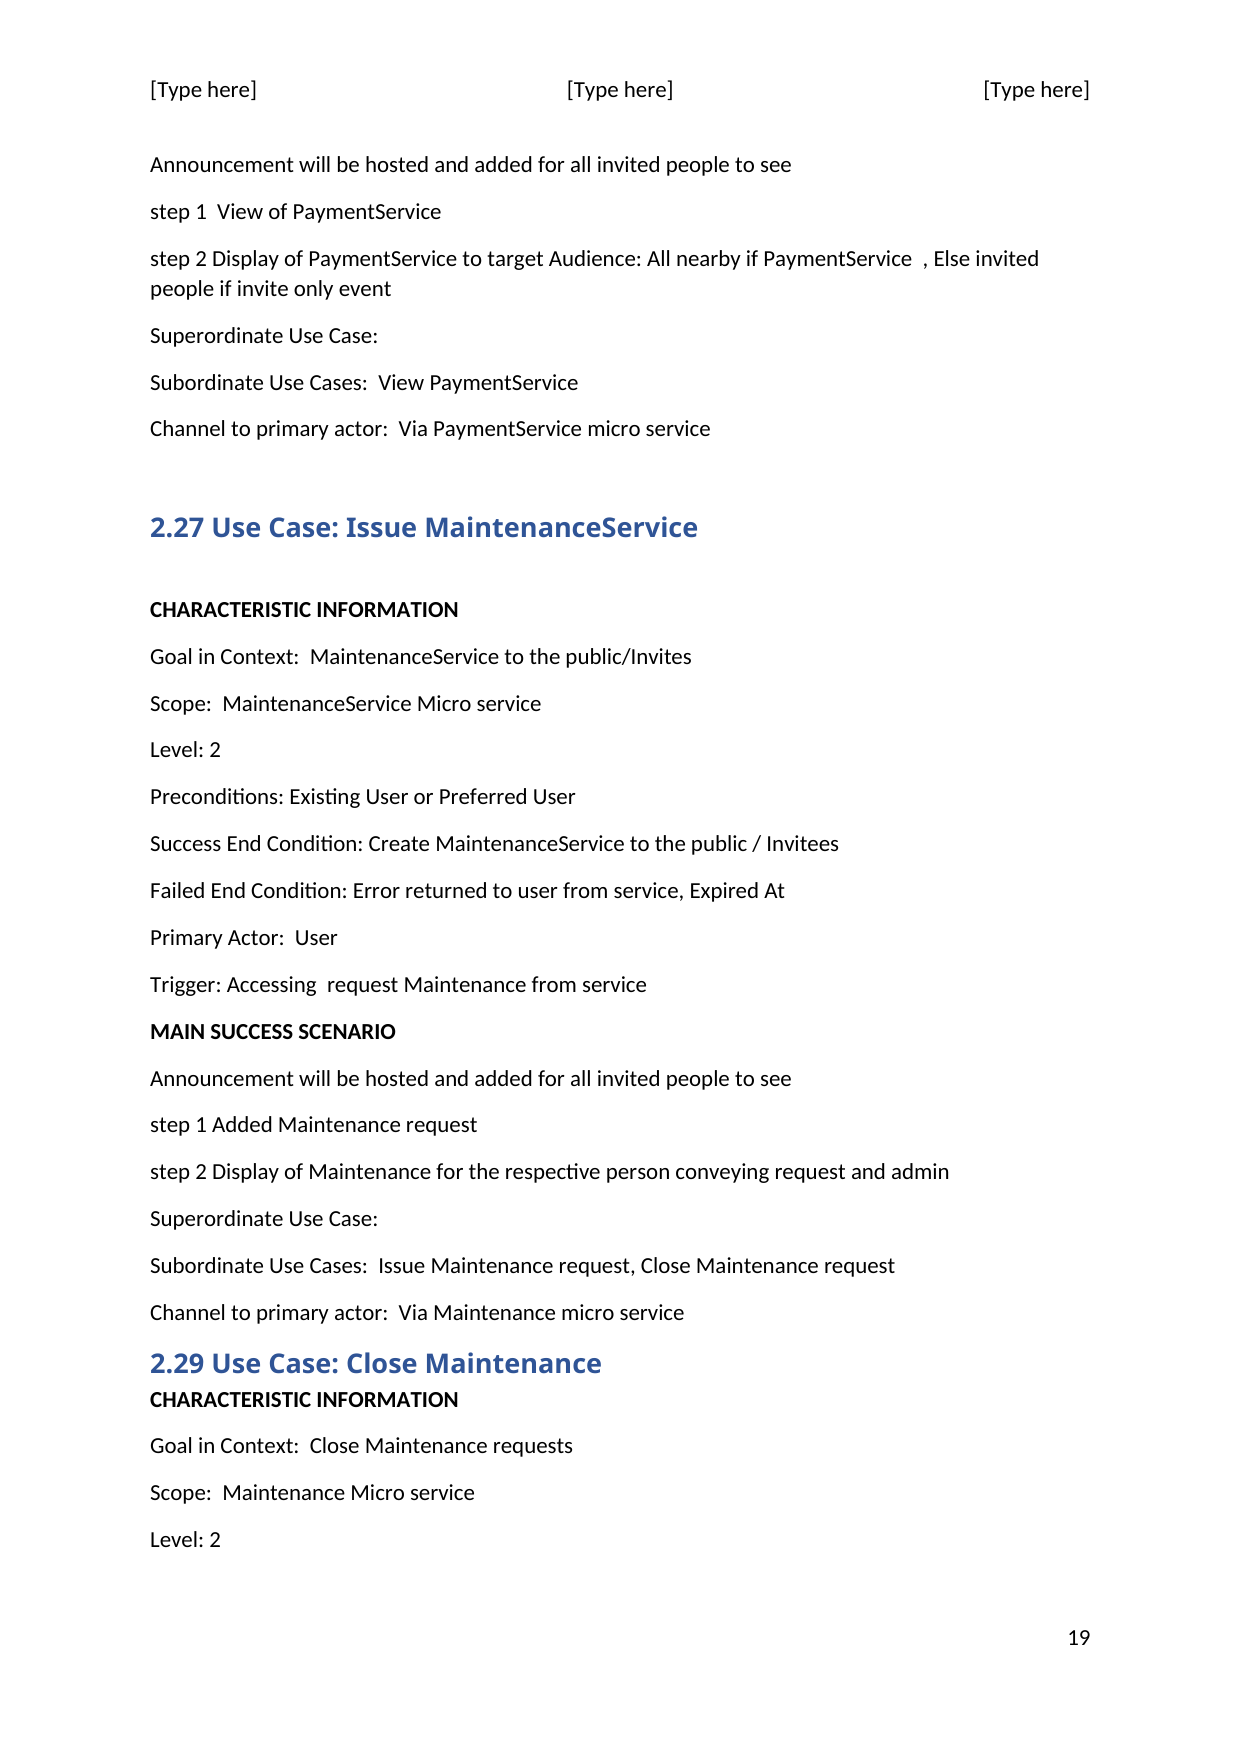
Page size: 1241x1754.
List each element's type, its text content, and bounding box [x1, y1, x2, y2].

text step 1 View of PaymentService [150, 197, 1090, 225]
text Subordinate Use Cases: Issue Maintenance request, Close Maintenance request [150, 1251, 1090, 1279]
text Preconditions: Existing User or Preferred User [150, 782, 1090, 811]
text Announcement will be hosted and added for all invited people to see [150, 1064, 1090, 1092]
text Scope: Maintenance Micro service [150, 1478, 1090, 1507]
text Channel to primary actor: Via Maintenance micro service [150, 1298, 1090, 1326]
text Goal in Context: Close Maintenance requests [150, 1432, 1090, 1460]
text Success End Condition: Create MaintenanceService to the public / Invitees [150, 829, 1090, 857]
text Announcement will be hosted and added for all invited people to see [150, 150, 1090, 178]
text Superordinate Use Case: [150, 321, 1090, 349]
text Level: 2 [150, 736, 1090, 764]
text Failed End Condition: Error returned to user from service, Expired At [150, 876, 1090, 904]
text step 1 Added Maintenance request [150, 1111, 1090, 1139]
text Primary Actor: User [150, 923, 1090, 951]
subtitle 2.27 Use Case: Issue MaintenanceService [150, 508, 1090, 545]
text Goal in Context: MaintenanceService to the public/Invites [150, 642, 1090, 670]
text CHARACTERISTIC INFORMATION [150, 595, 1090, 623]
text Subordinate Use Cases: View PaymentService [150, 368, 1090, 396]
text step 2 Display of Maintenance for the respective person conveying request and admin [150, 1157, 1090, 1186]
text Level: 2 [150, 1525, 1090, 1553]
subtitle 2.29 Use Case: Close Maintenance [150, 1345, 1090, 1382]
text CHARACTERISTIC INFORMATION [150, 1385, 1090, 1413]
text Channel to primary actor: Via PaymentService micro service [150, 414, 1090, 443]
text Scope: MaintenanceService Micro service [150, 689, 1090, 717]
text Superordinate Use Case: [150, 1204, 1090, 1232]
text MAIN SUCCESS SCENARIO [150, 1017, 1090, 1045]
text step 2 Display of PaymentService to target Audience: All nearby if PaymentService , Else invited people if invite only event [150, 244, 1090, 302]
text Trigger: Accessing request Maintenance from service [150, 970, 1090, 998]
